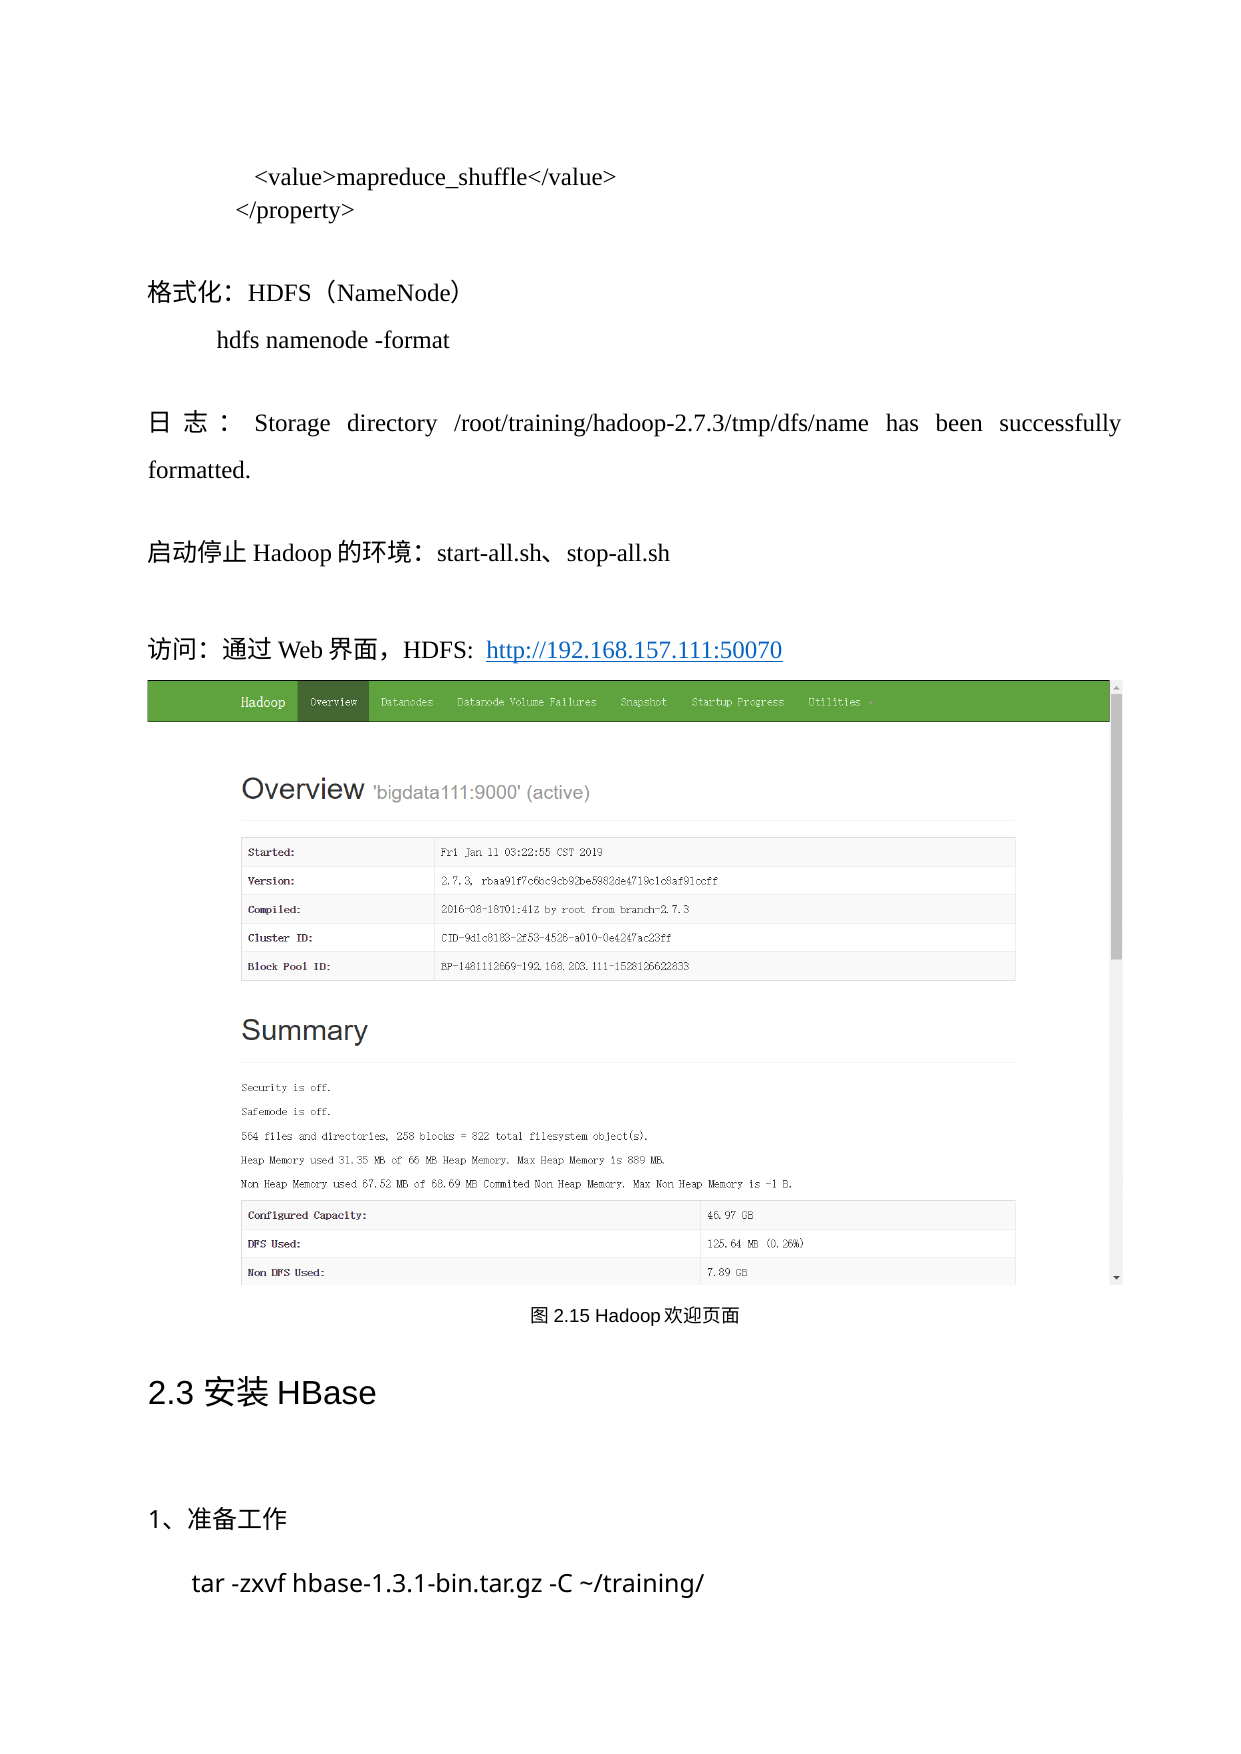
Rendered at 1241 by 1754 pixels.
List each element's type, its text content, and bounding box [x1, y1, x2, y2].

text 图 2.15 Hadoop欢迎页面 [148, 1298, 1122, 1331]
picture [147, 680, 1123, 1285]
text 格式化：HDFS（NameNode） [148, 258, 1122, 323]
text 日志：Storage directory /root/training/hadoop-2.7.3/tmp/dfs/name has been successfully formatted. [148, 388, 1122, 486]
text 1、准备工作 [148, 1485, 1122, 1550]
text </property> [148, 193, 1122, 226]
text tar -zxvf hbase-1.3.1-bin.tar.gz -C ~/training/ [148, 1550, 1122, 1615]
subtitle 2.3 安装HBase [148, 1358, 1122, 1423]
text 启动停止Hadoop的环境：start-all.sh、stop-all.sh [148, 518, 1122, 583]
text <value>mapreduce_shuffle</value> [148, 161, 1122, 193]
text hdfs namenode -format [148, 323, 1122, 356]
text 访问：通过Web界面，HDFS: http://192.168.157.111:50070 [148, 616, 1122, 680]
